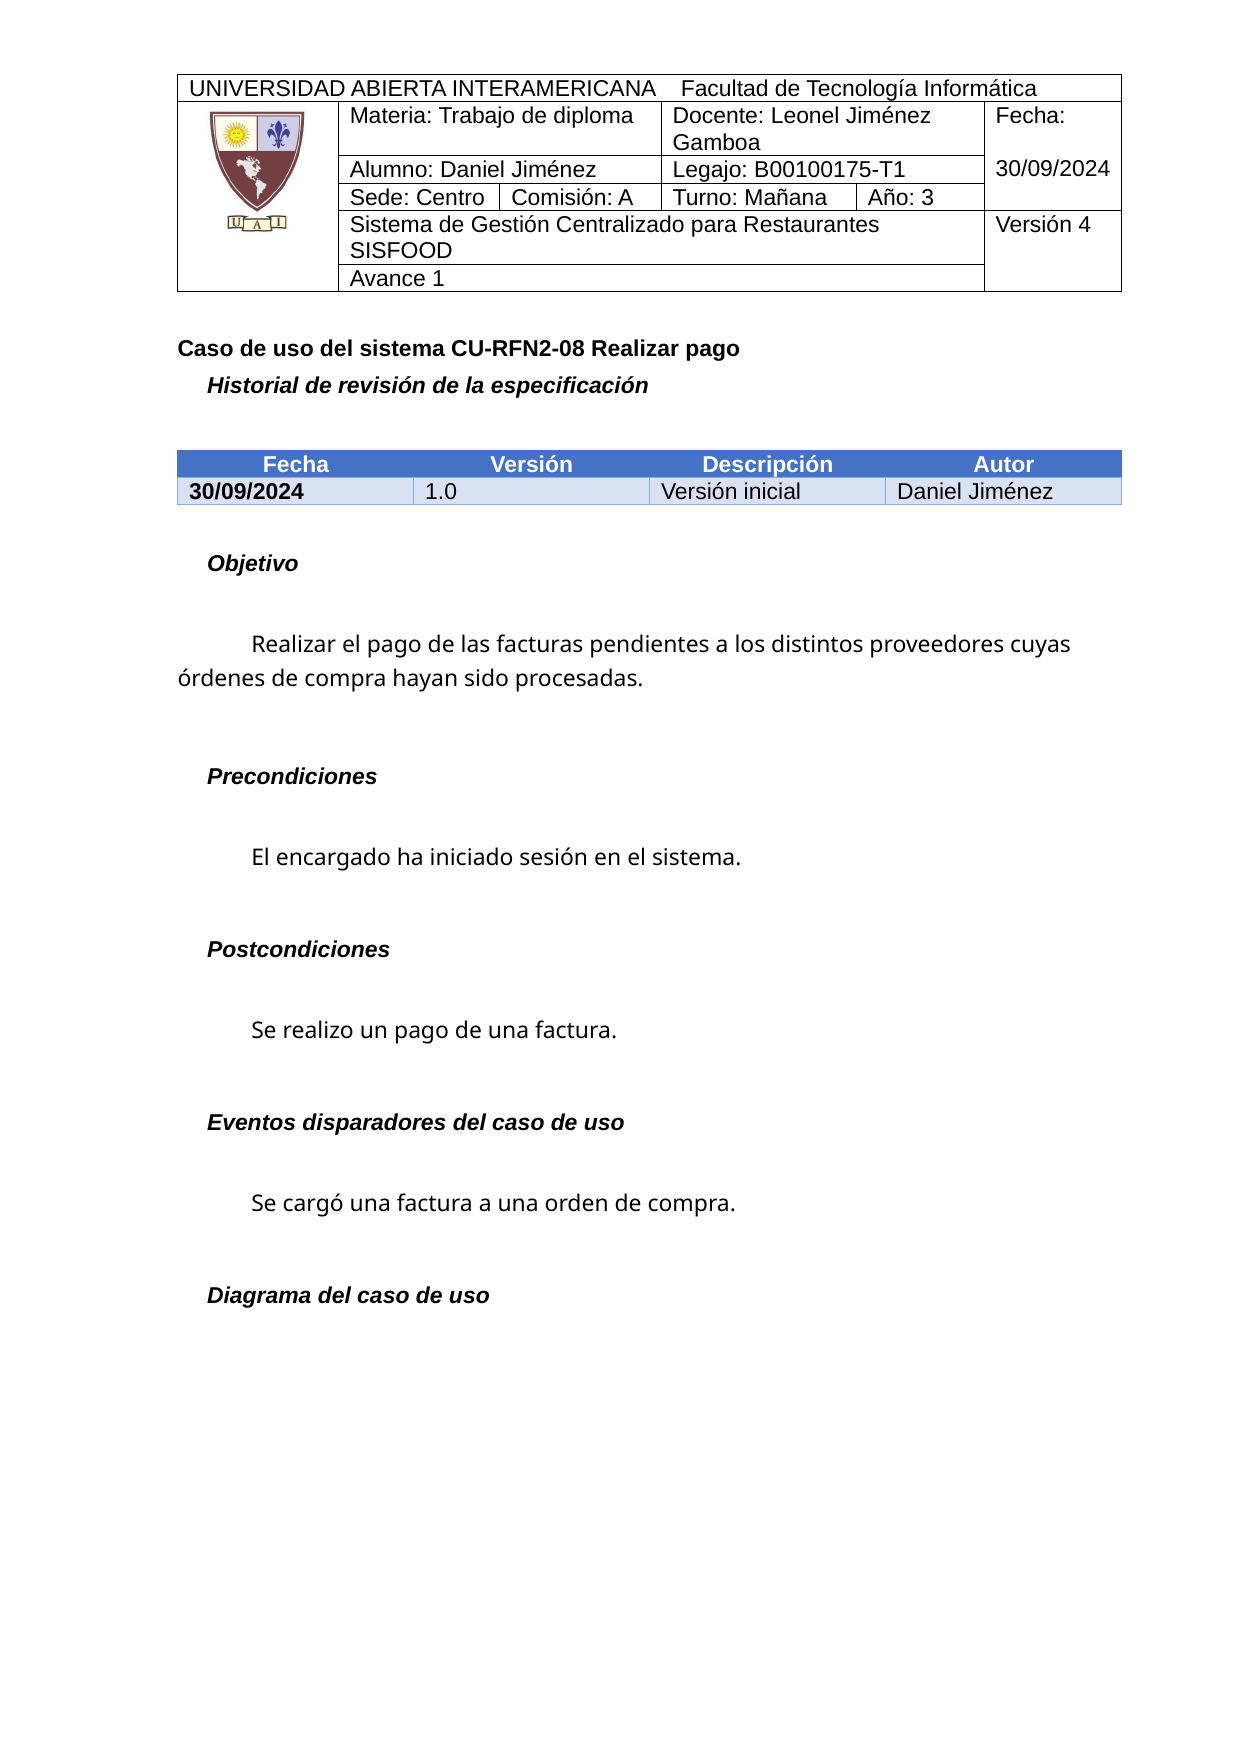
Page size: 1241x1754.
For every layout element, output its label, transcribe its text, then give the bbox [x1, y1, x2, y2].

table_header Descripción [650, 451, 885, 477]
table_header Versión [414, 451, 649, 477]
subtitle Historial de revisión de la especificación [207, 372, 1122, 398]
table_cell 1.0 [414, 478, 649, 504]
table_cell Daniel Jiménez [886, 478, 1121, 504]
text Se cargó una factura a una orden de compra. [177, 1187, 1122, 1218]
subtitle Caso de uso del sistema CU-RFN2-08 Realizar pago [177, 335, 1122, 361]
table_header Fecha [178, 451, 413, 477]
subtitle Objetivo [207, 550, 1122, 577]
table_cell 30/09/2024 [178, 478, 413, 504]
picture [188, 102, 327, 236]
subtitle Diagrama del caso de uso [207, 1282, 1122, 1309]
text El encargado ha iniciado sesión en el sistema. [177, 840, 1122, 872]
text Se realizo un pago de una factura. [177, 1014, 1122, 1045]
subtitle Postcondiciones [207, 936, 1122, 962]
table_cell Versión inicial [650, 478, 885, 504]
text Realizar el pago de las facturas pendientes a los distintos proveedores cuyas órdenes de compra hayan sido procesadas. [177, 628, 1122, 693]
subtitle Eventos disparadores del caso de uso [207, 1109, 1122, 1136]
table_header Autor [886, 451, 1121, 477]
subtitle Precondiciones [207, 763, 1122, 789]
